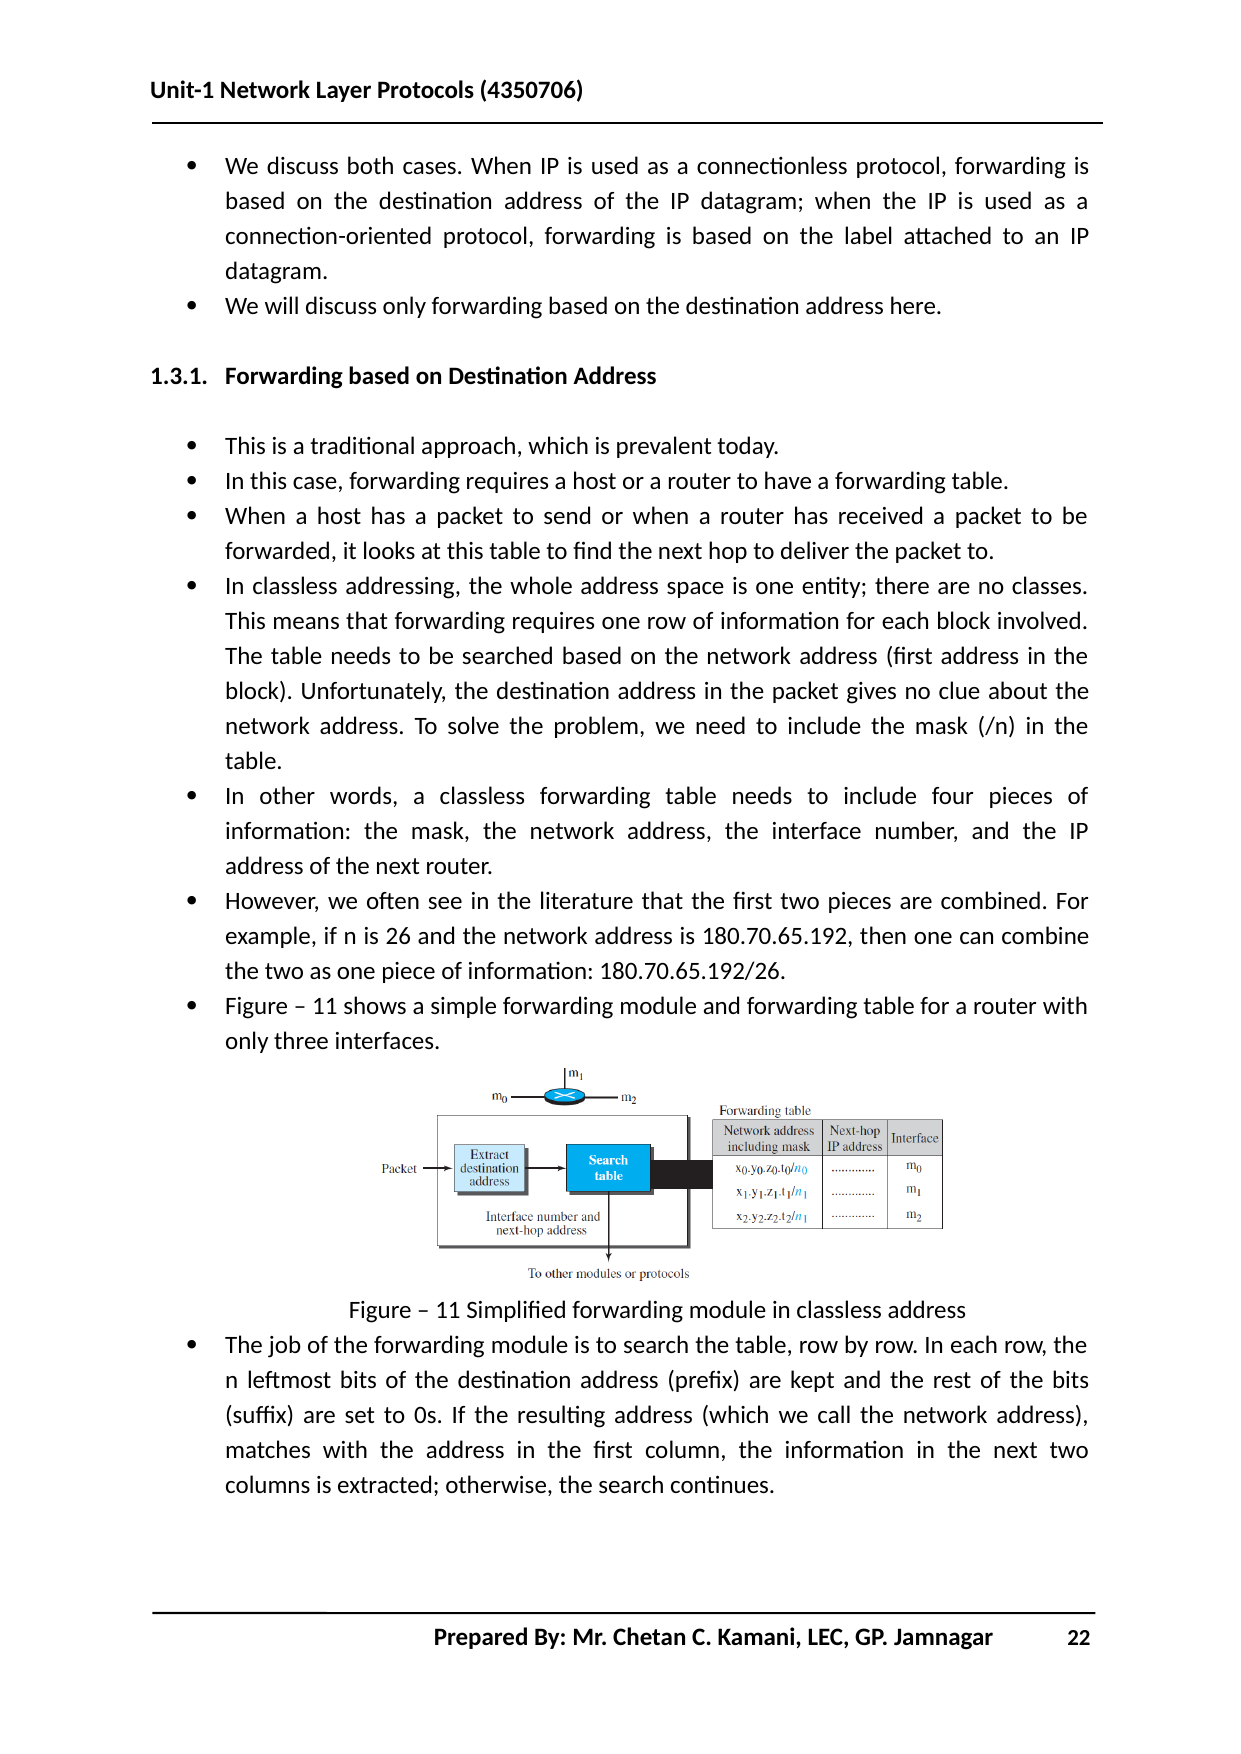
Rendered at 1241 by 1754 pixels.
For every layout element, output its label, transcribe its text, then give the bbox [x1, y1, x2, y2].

list We discuss both cases. When IP is used as a connectionless protocol, forwarding is based on the destination address of the IP datagram; when the IP is used as a connection-oriented protocol, forwarding is based on the label attached to an IP datagram. [187, 150, 1090, 286]
list This is a traditional approach, which is prevalent today. [187, 430, 1090, 461]
list When a host has a packet to send or when a router has received a packet to be forwarded, it looks at this table to find the next hop to deliver the packet to. [187, 500, 1090, 566]
list Figure – 11 Simplified forwarding module in classless address [225, 1295, 1090, 1325]
list In this case, forwarding requires a host or a router to have a forwarding table. [187, 465, 1090, 496]
list In classless addressing, the whole address space is one entity; there are no classes. This means that forwarding requires one row of information for each block involved. The table needs to be searched based on the network address (first address in the block). Unfortunately, the destination address in the packet gives no clue about the network address. To solve the problem, we need to include the mask (/n) in the table. [187, 570, 1090, 776]
list We will discuss only forwarding based on the destination address here. [187, 290, 1090, 321]
list Forwarding based on Destination Address [150, 360, 1090, 391]
list However, we often see in the literature that the first two pieces are combined. For example, if n is 26 and the network address is 180.70.65.192, then one can combine the two as one piece of information: 180.70.65.192/26. [187, 885, 1090, 986]
picture [353, 1060, 962, 1291]
list In other words, a classless forwarding table needs to include four pieces of information: the mask, the network address, the interface number, and the IP address of the next router. [187, 780, 1090, 881]
list The job of the forwarding module is to search the table, row by row. In each row, the n leftmost bits of the destination address (prefix) are kept and the rest of the bits (suffix) are set to 0s. If the resulting address (which we call the network address), matches with the address in the first column, the information in the next two columns is extracted; otherwise, the search continues. [187, 1330, 1090, 1500]
list Figure – 11 shows a simple forwarding module and forwarding table for a router with only three interfaces. [187, 990, 1090, 1056]
